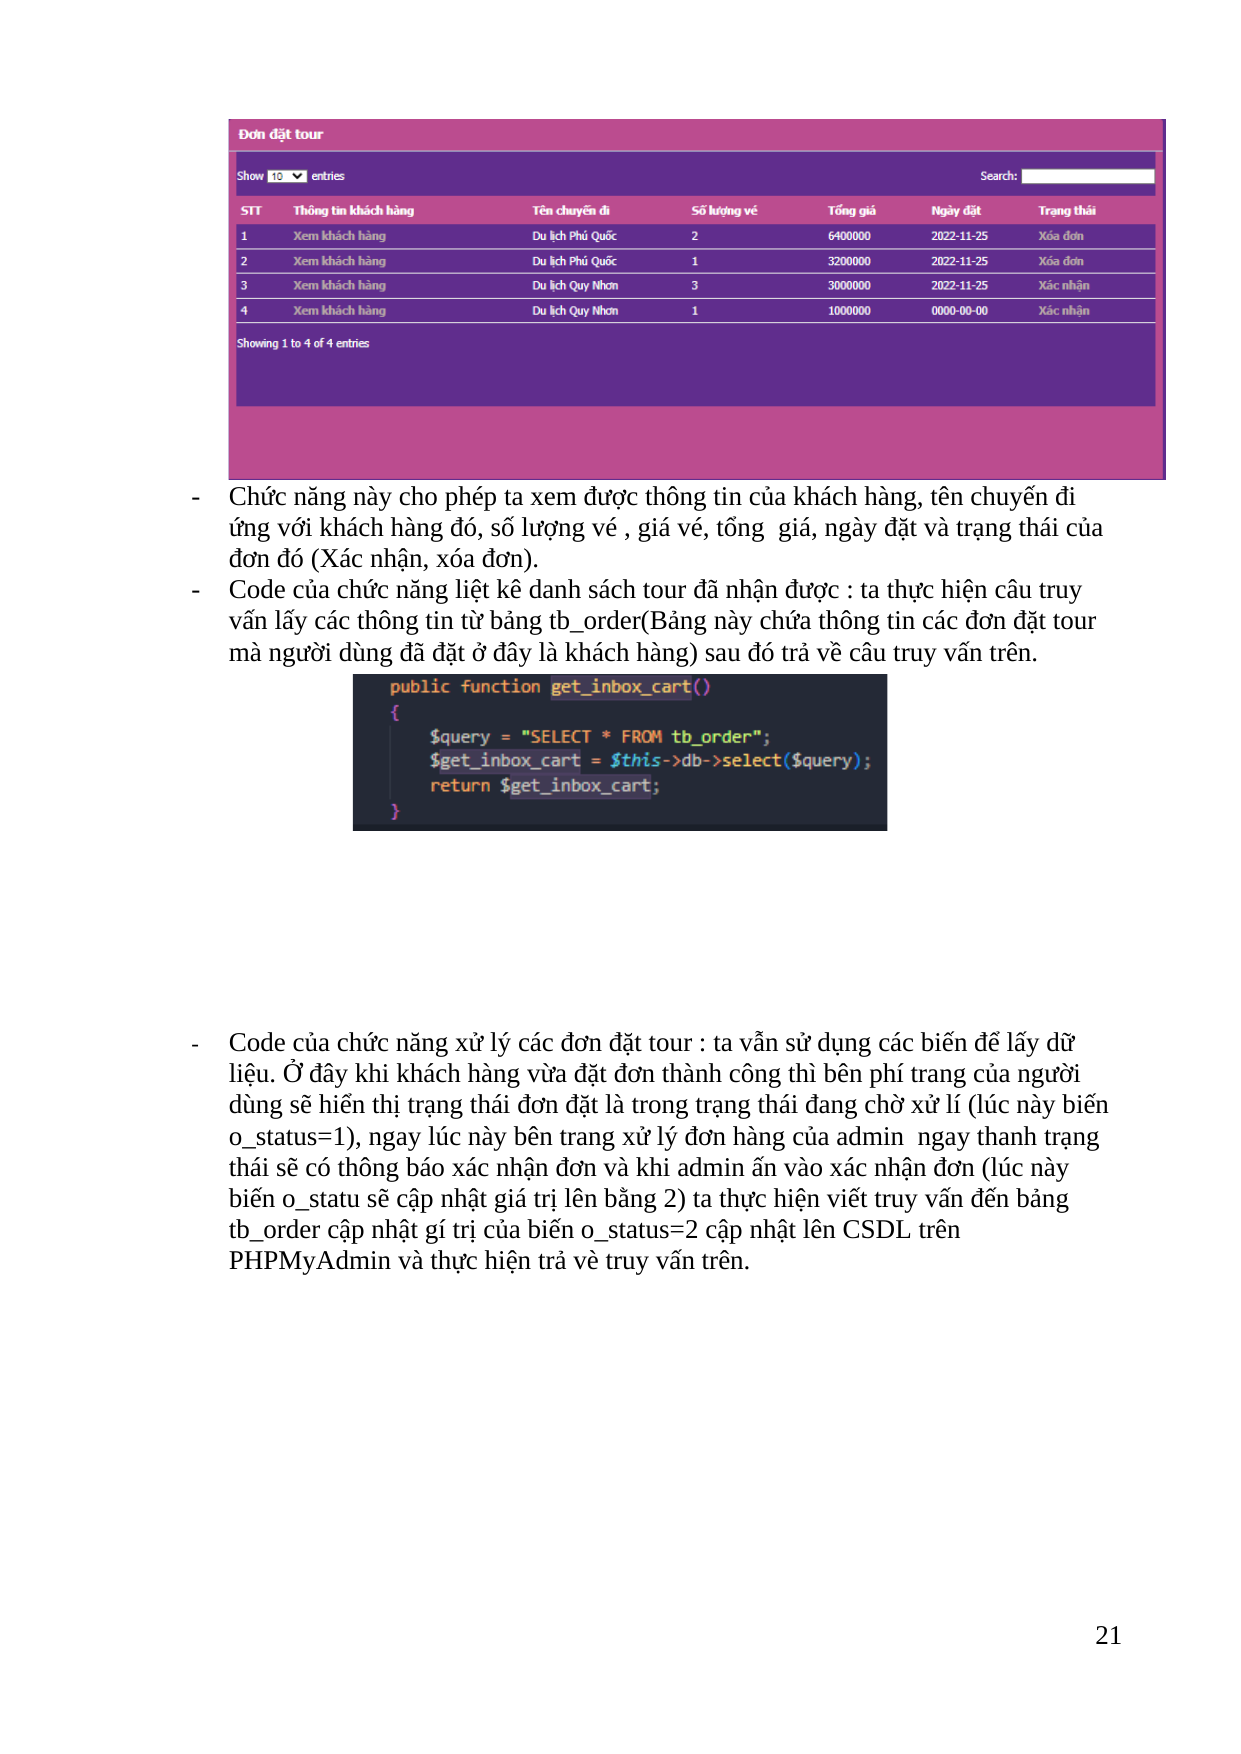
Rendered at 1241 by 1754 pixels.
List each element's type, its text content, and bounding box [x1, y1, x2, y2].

picture [228, 119, 1166, 480]
list Chức năng này cho phép ta xem được thông tin của khách hàng, tên chuyến đi ứng với khách hàng đó, số lượng vé , giá vé, tổng giá, ngày đặt và trạng thái của đơn đó (Xác nhận, xóa đơn). [191, 480, 1122, 573]
list Code của chức năng xử lý các đơn đặt tour : ta vẫn sử dụng các biến để lấy dữ liệu. Ở đây khi khách hàng vừa đặt đơn thành công thì bên phí trang của người dùng sẽ hiển thị trạng thái đơn đặt là trong trạng thái đang chờ xử lí (lúc này biến o_status=1), ngay lúc này bên trang xử lý đơn hàng của admin ngay thanh trạng thái sẽ có thông báo xác nhận đơn và khi admin ấn vào xác nhận đơn (lúc này biến o_statu sẽ cập nhật giá trị lên bằng 2) ta thực hiện viết truy vấn đến bảng tb_order cập nhật gí trị của biến o_status=2 cập nhật lên CSDL trên PHPMyAdmin và thực hiện trả vè truy vấn trên. [191, 1026, 1122, 1275]
list Code của chức năng liệt kê danh sách tour đã nhận được : ta thực hiện câu truy vấn lấy các thông tin từ bảng tb_order(Bảng này chứa thông tin các đơn đặt tour mà người dùng đã đặt ở đây là khách hàng) sau đó trả về câu truy vấn trên. [191, 573, 1122, 667]
picture [352, 674, 888, 831]
